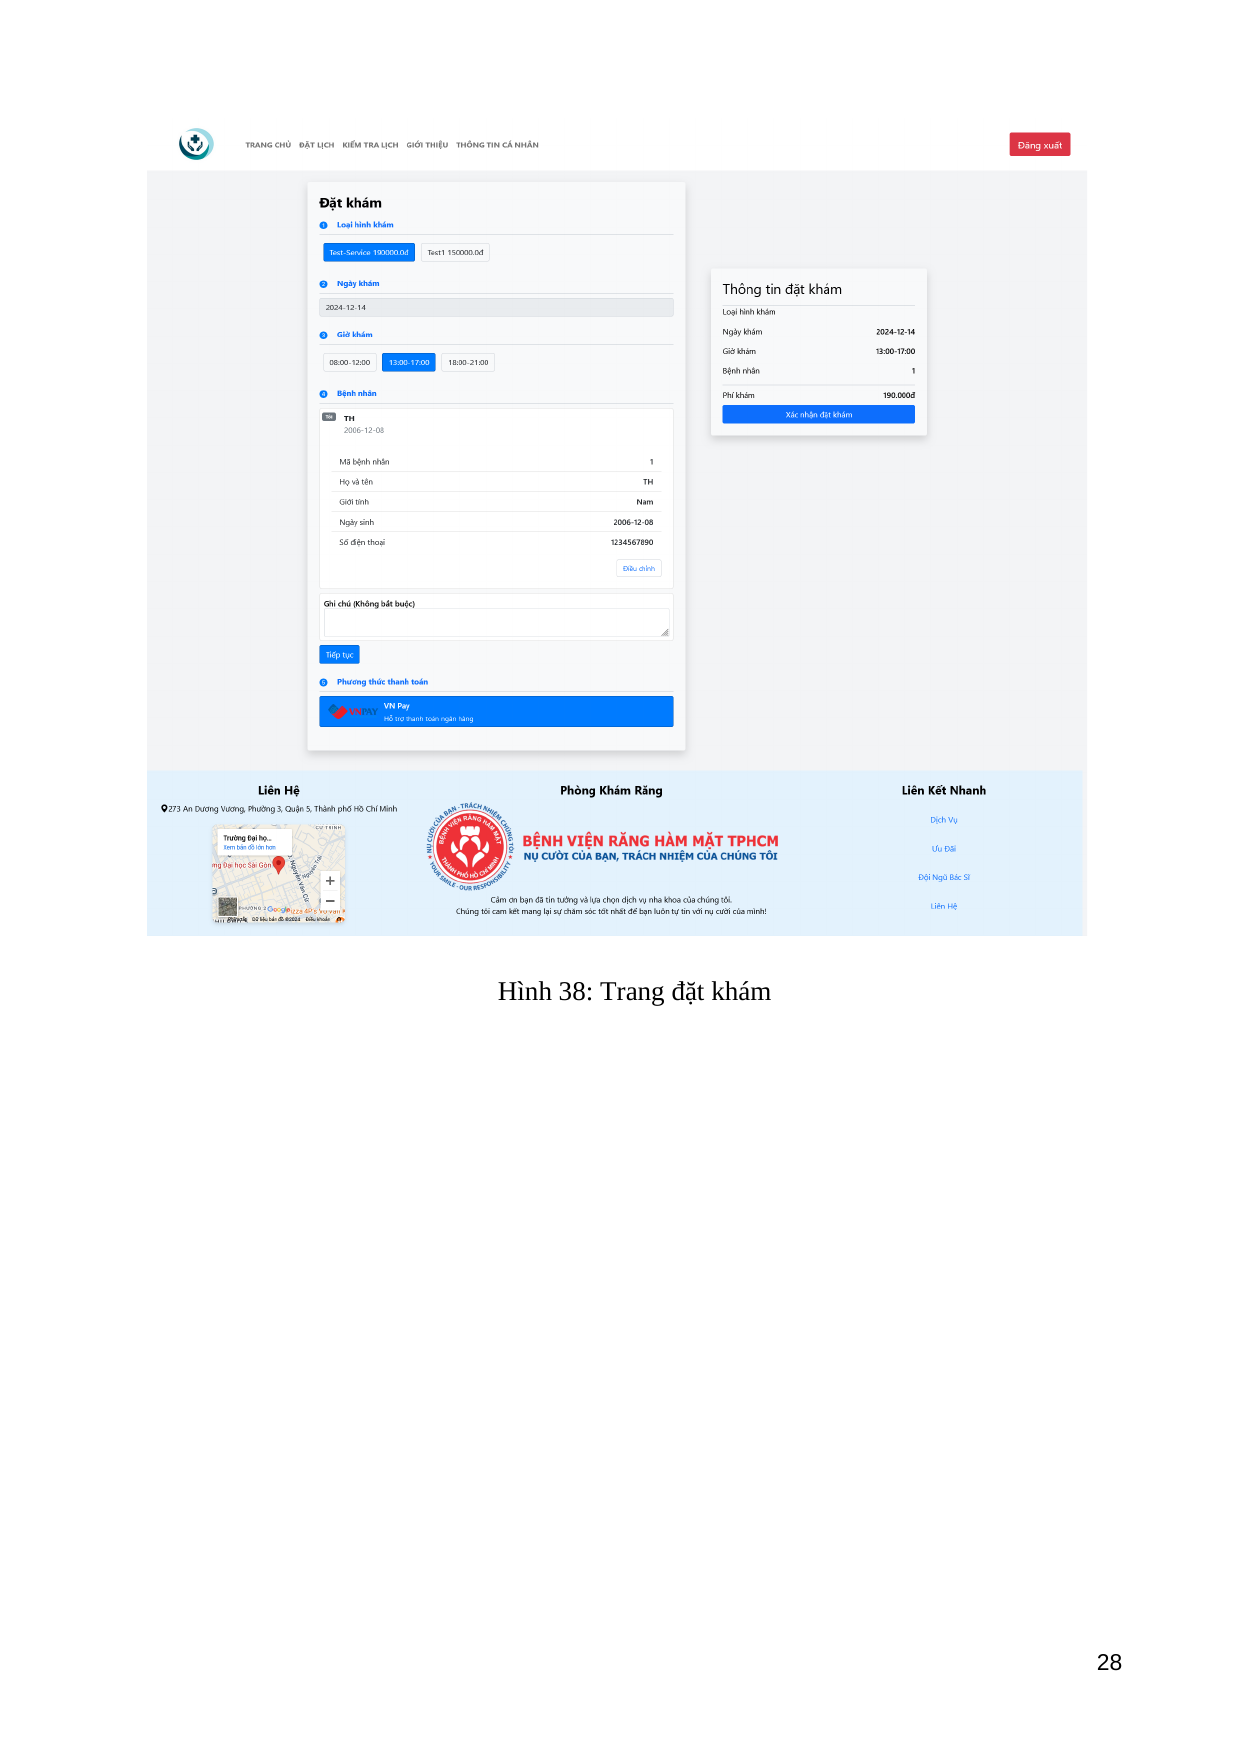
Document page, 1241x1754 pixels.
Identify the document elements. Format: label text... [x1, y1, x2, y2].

text Hình 38: Trang đặt khám [147, 975, 1122, 1006]
picture [147, 118, 1088, 936]
